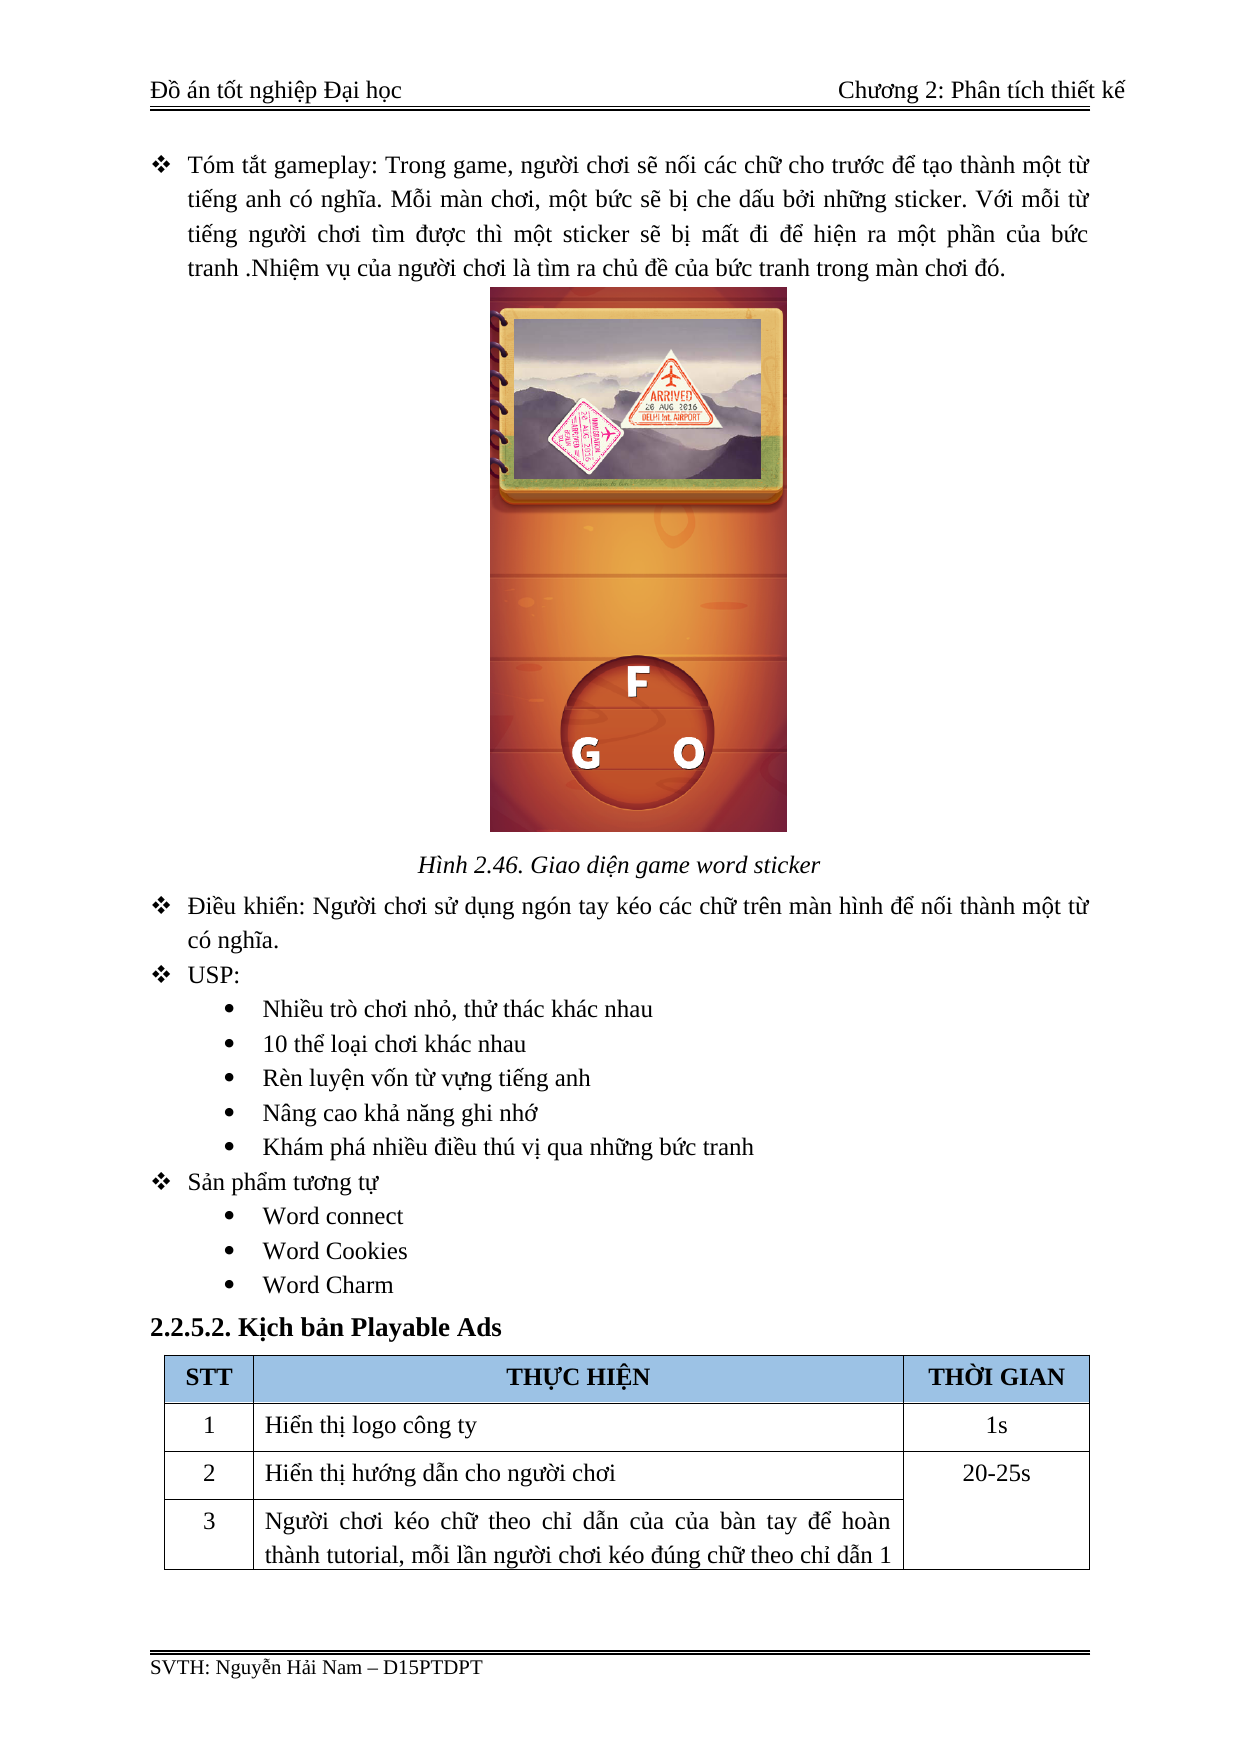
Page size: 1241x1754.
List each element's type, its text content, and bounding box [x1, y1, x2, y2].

list USP: [150, 960, 1090, 989]
list Điều khiển: Người chơi sử dụng ngón tay kéo các chữ trên màn hình để nối thành một từ có nghĩa. [150, 891, 1090, 954]
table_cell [254, 1500, 903, 1569]
table_cell Hiển thị hướng dẫn cho người chơi [254, 1452, 903, 1498]
table_header THỰC HIỆN [254, 1356, 903, 1402]
table_cell 20-25s [904, 1452, 1089, 1569]
table_cell 3 [165, 1500, 253, 1569]
list Word connect [225, 1201, 1090, 1230]
table_cell 2 [165, 1452, 253, 1498]
list Word Charm [225, 1270, 1090, 1299]
list Rèn luyện vốn từ vựng tiếng anh [225, 1063, 1090, 1092]
picture [490, 287, 787, 832]
list Word Cookies [225, 1236, 1090, 1264]
list Nhiều trò chơi nhỏ, thử thác khác nhau [225, 994, 1090, 1023]
subtitle 2.2.5.2. Kịch bản Playable Ads [150, 1311, 1090, 1342]
list Nâng cao khả năng ghi nhớ [225, 1098, 1090, 1127]
list 10 thể loại chơi khác nhau [225, 1029, 1090, 1058]
list Tóm tắt gameplay: Trong game, người chơi sẽ nối các chữ cho trước để tạo thành một từ tiếng anh có nghĩa. Mỗi màn chơi, một bức sẽ bị che dấu bởi những sticker. Với mỗi từ tiếng người chơi tìm được thì một sticker sẽ bị mất đi để hiện ra một phần của bức tranh .Nhiệm vụ của người chơi là tìm ra chủ đề của bức tranh trong màn chơi đó. [150, 150, 1090, 282]
list Khám phá nhiều điều thú vị qua những bức tranh [225, 1132, 1090, 1161]
table_cell 1s [904, 1404, 1089, 1451]
list Sản phẩm tương tự [150, 1167, 1090, 1196]
text Hình 2.46. Giao diện game word sticker [150, 850, 1090, 879]
table_cell Hiển thị logo công ty [254, 1404, 903, 1451]
table_cell 1 [165, 1404, 253, 1451]
table_header THỜI GIAN [904, 1356, 1089, 1402]
table_header STT [165, 1356, 253, 1402]
